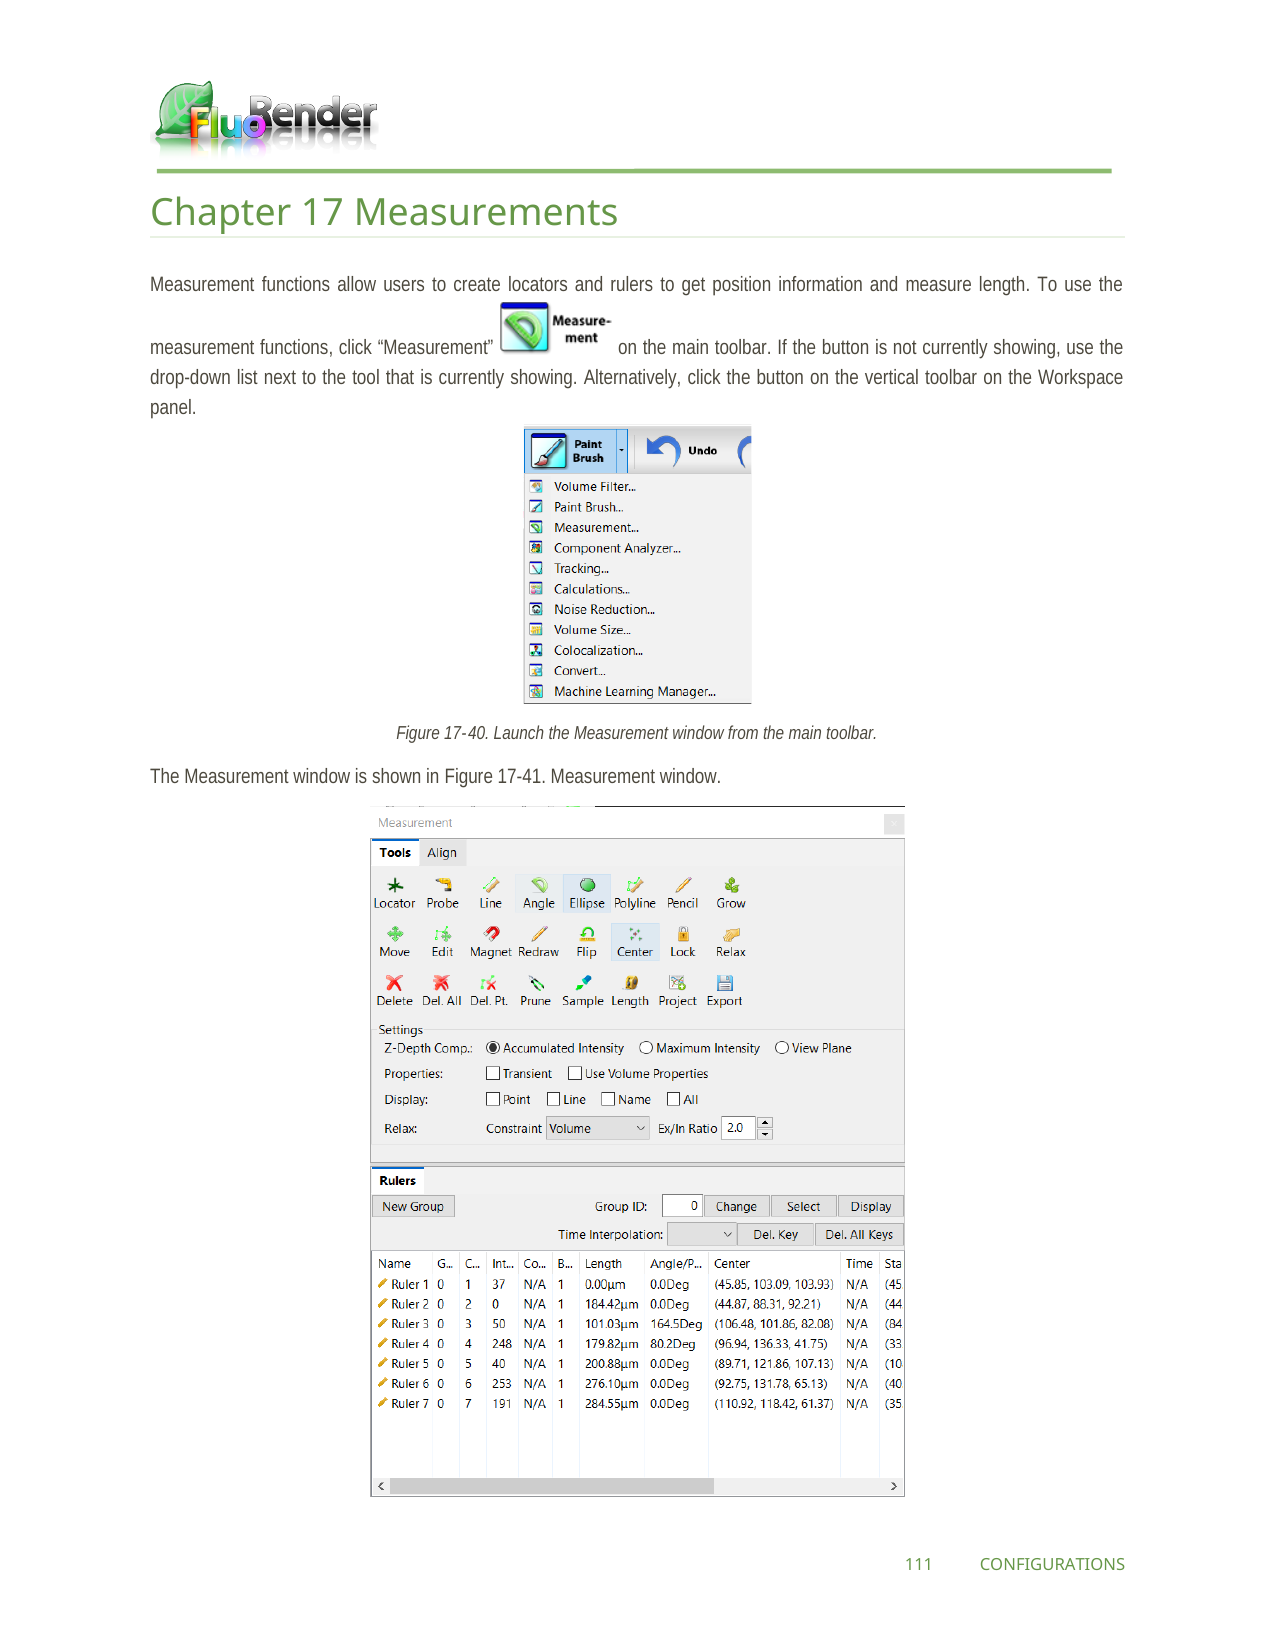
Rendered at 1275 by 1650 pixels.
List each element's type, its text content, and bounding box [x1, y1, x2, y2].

subtitle Measurements [150, 185, 1125, 236]
picture [523, 424, 752, 704]
picture [499, 302, 613, 355]
text Measurement functions allow users to create locators and rulers to get position information and measure length. To use the measurement functions, click “Measurement” on the main toolbar. If the button is not currently showing, use the drop-down list next to the tool that is currently showing. Alternatively, click the button on the vertical toolbar on the Workspace panel. [150, 272, 1125, 419]
picture [370, 806, 905, 1497]
picture [150, 75, 379, 162]
